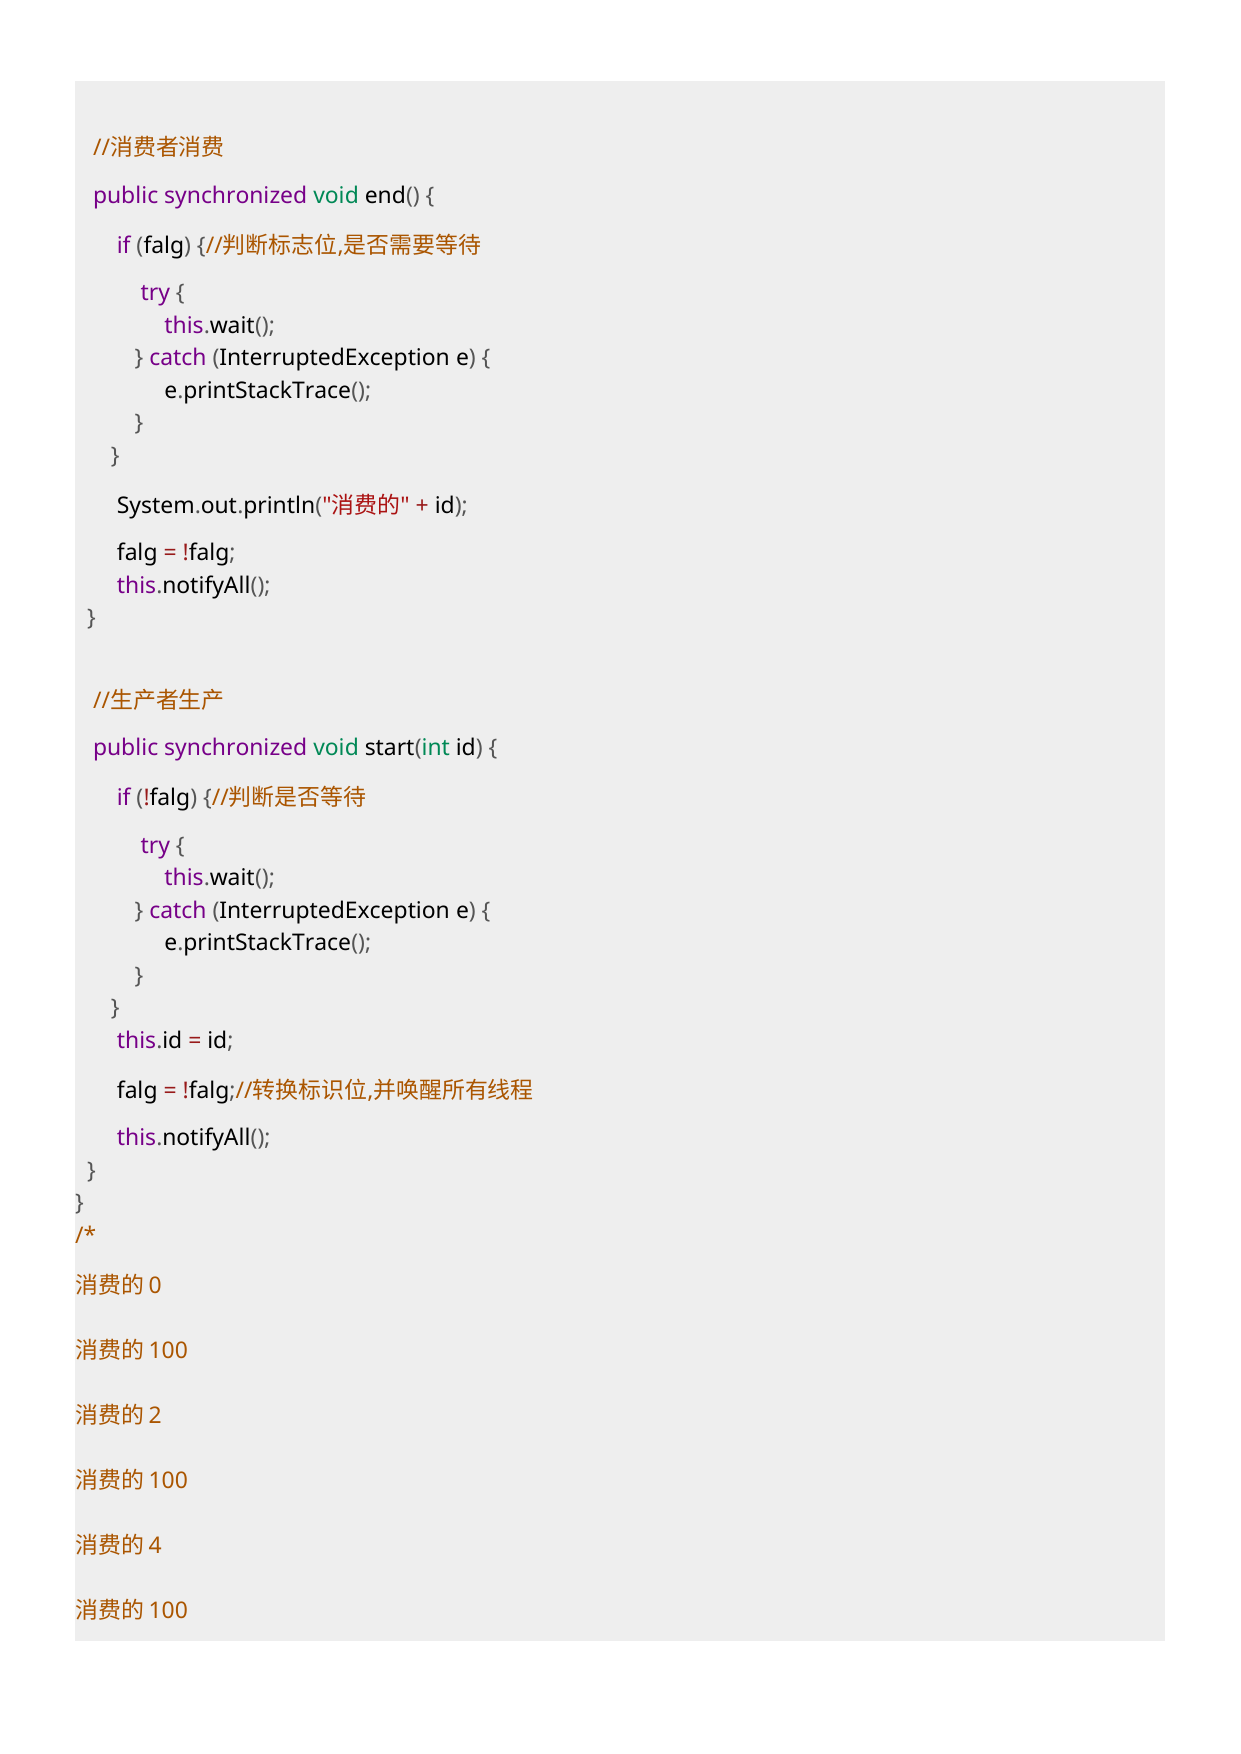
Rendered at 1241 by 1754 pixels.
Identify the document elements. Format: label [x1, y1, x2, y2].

text [75, 81, 1165, 1641]
